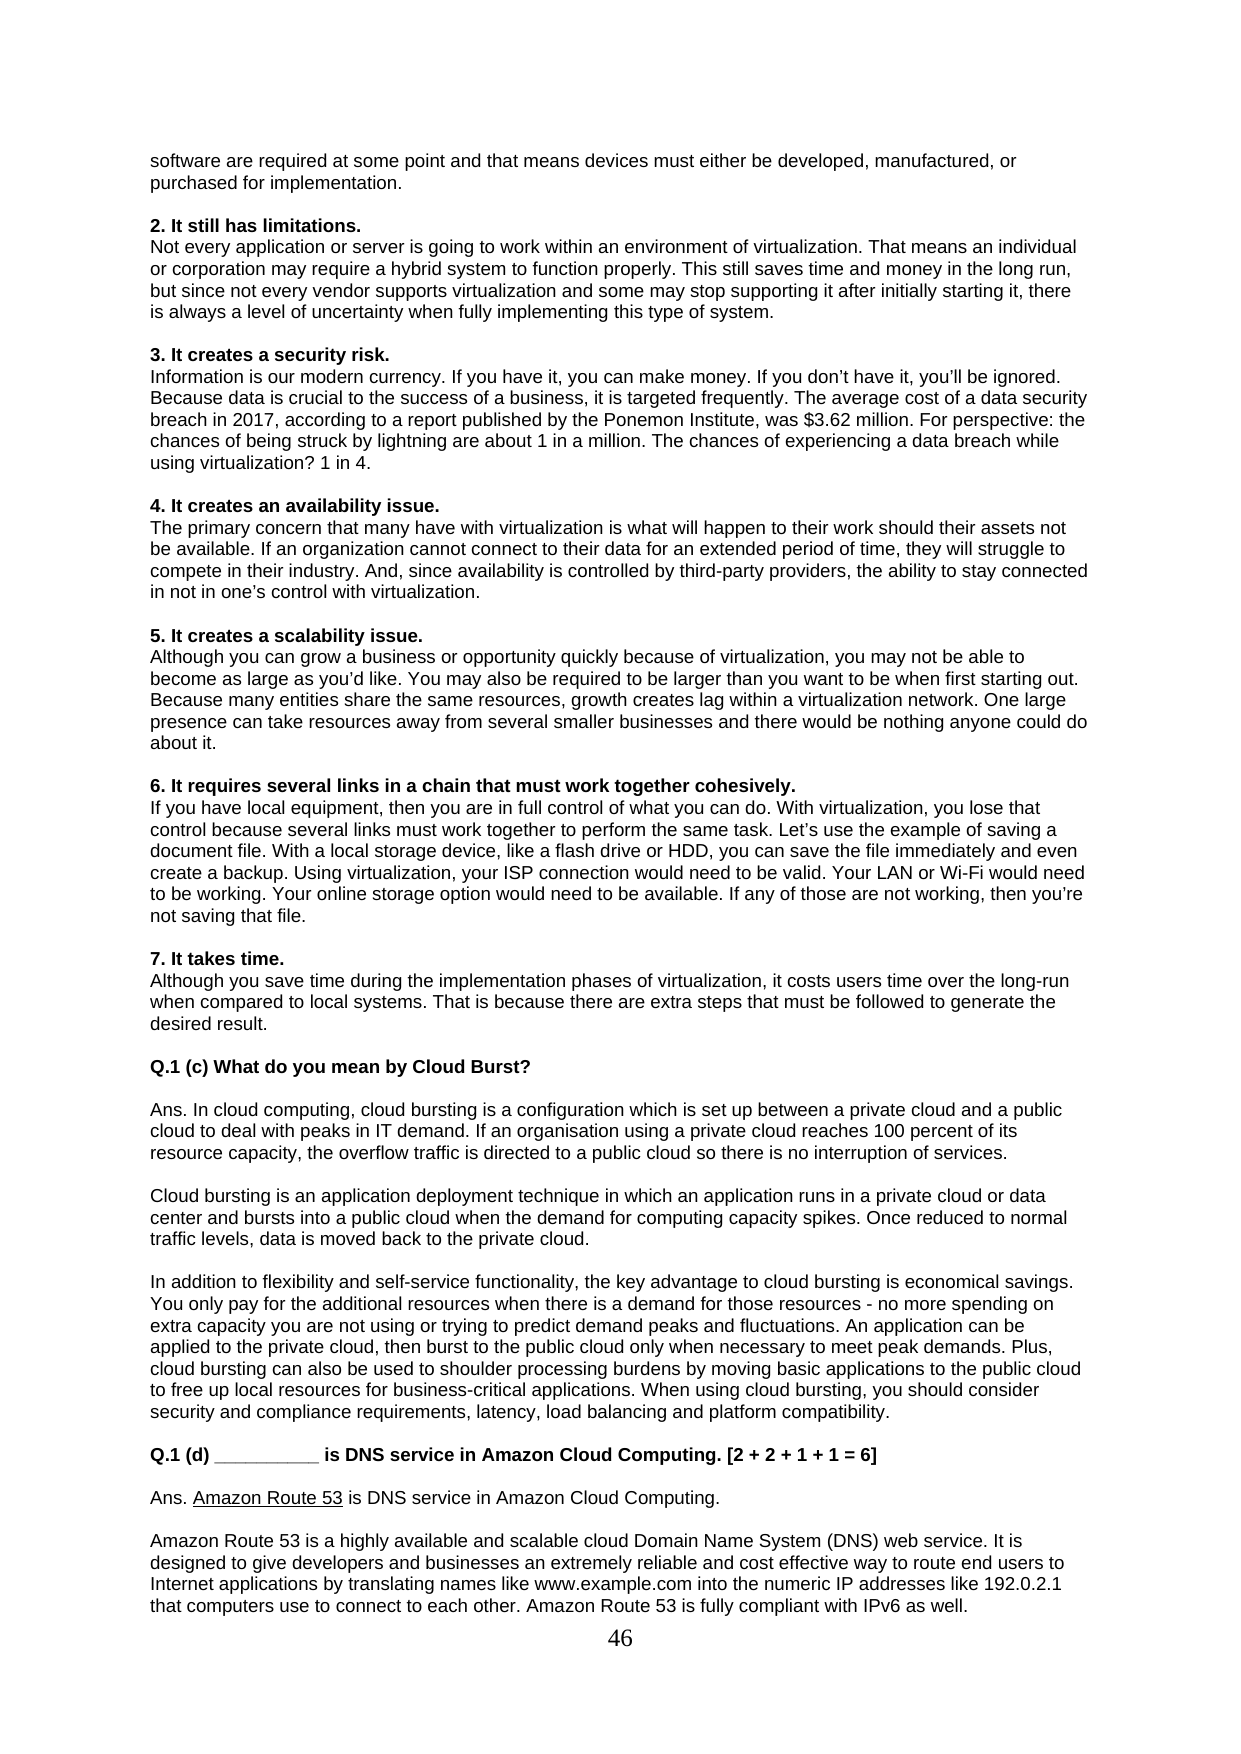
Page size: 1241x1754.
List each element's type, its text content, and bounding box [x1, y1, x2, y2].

text Cloud bursting is an application deployment technique in which an application runs in a private cloud or data center and bursts into a public cloud when the demand for computing capacity spikes. Once reduced to normal traffic levels, data is moved back to the private cloud. [150, 1185, 1090, 1250]
text Although you can grow a business or opportunity quickly because of virtualization, you may not be able to become as large as you’d like. You may also be required to be larger than you want to be when first starting out. Because many entities share the same resources, growth creates lag within a virtualization network. One large presence can take resources away from several smaller businesses and there would be nothing anyone could do about it. [150, 646, 1090, 754]
text If you have local equipment, then you are in full control of what you can do. With virtualization, you lose that control because several links must work together to perform the same task. Let’s use the example of saving a document file. With a local storage device, like a flash drive or HDD, you can save the file immediately and even create a backup. Using virtualization, your ISP connection would need to be valid. Your LAN or Wi-Fi would need to be working. Your online storage option would need to be available. If any of those are not working, then you’re not saving that file. [150, 797, 1090, 926]
text Ans. In cloud computing, cloud bursting is a configuration which is set up between a private cloud and a public cloud to deal with peaks in IT demand. If an organisation using a private cloud reaches 100 percent of its resource capacity, the overflow traffic is directed to a public cloud so there is no interruption of services. [150, 1099, 1090, 1163]
text Ans. Amazon Route 53 is DNS service in Amazon Cloud Computing. [150, 1487, 1090, 1508]
text The primary concern that many have with virtualization is what will happen to their work should their assets not be available. If an organization cannot connect to their data for an extended period of time, they will struggle to compete in their industry. And, since availability is controlled by third-party providers, the ability to stay connected in not in one’s control with virtualization. [150, 517, 1090, 603]
text Not every application or server is going to work within an environment of virtualization. That means an individual or corporation may require a hybrid system to function properly. This still saves time and money in the long run, but since not every vendor supports virtualization and some may stop supporting it after initially starting it, there is always a level of uncertainty when fully implementing this type of system. [150, 236, 1090, 322]
text 2. It still has limitations. [150, 215, 1090, 236]
text 6. It requires several links in a chain that must work together cohesively. [150, 775, 1090, 797]
text 3. It creates a security risk. [150, 344, 1090, 366]
text Q.1 (d) __________ is DNS service in Amazon Cloud Computing. [2 + 2 + 1 + 1 = 6] [150, 1444, 1090, 1465]
text In addition to flexibility and self-service functionality, the key advantage to cloud bursting is economical savings. You only pay for the additional resources when there is a demand for those resources - no more spending on extra capacity you are not using or trying to predict demand peaks and fluctuations. An application can be applied to the private cloud, then burst to the public cloud only when necessary to meet peak demands. Plus, cloud bursting can also be used to shoulder processing burdens by moving basic applications to the public cloud to free up local resources for business-critical applications. When using cloud bursting, you should consider security and compliance requirements, latency, load balancing and platform compatibility. [150, 1271, 1090, 1422]
text Amazon Route 53 is a highly available and scalable cloud Domain Name System (DNS) web service. It is designed to give developers and businesses an extremely reliable and cost effective way to route end users to Internet applications by translating names like www.example.com into the numeric IP addresses like 192.0.2.1 that computers use to connect to each other. Amazon Route 53 is fully compliant with IPv6 as well. [150, 1530, 1090, 1616]
text Information is our modern currency. If you have it, you can make money. If you don’t have it, you’ll be ignored. Because data is crucial to the success of a business, it is targeted frequently. The average cost of a data security breach in 2017, according to a report published by the Ponemon Institute, was $3.62 million. For perspective: the chances of being struck by lightning are about 1 in a million. The chances of experiencing a data breach while using virtualization? 1 in 4. [150, 366, 1090, 473]
text Q.1 (c) What do you mean by Cloud Burst? [150, 1056, 1090, 1077]
text 4. It creates an availability issue. [150, 495, 1090, 517]
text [150, 150, 1090, 193]
text 7. It takes time. [150, 948, 1090, 969]
text Although you save time during the implementation phases of virtualization, it costs users time over the long-run when compared to local systems. That is because there are extra steps that must be followed to generate the desired result. [150, 969, 1090, 1034]
text 5. It creates a scalability issue. [150, 624, 1090, 646]
